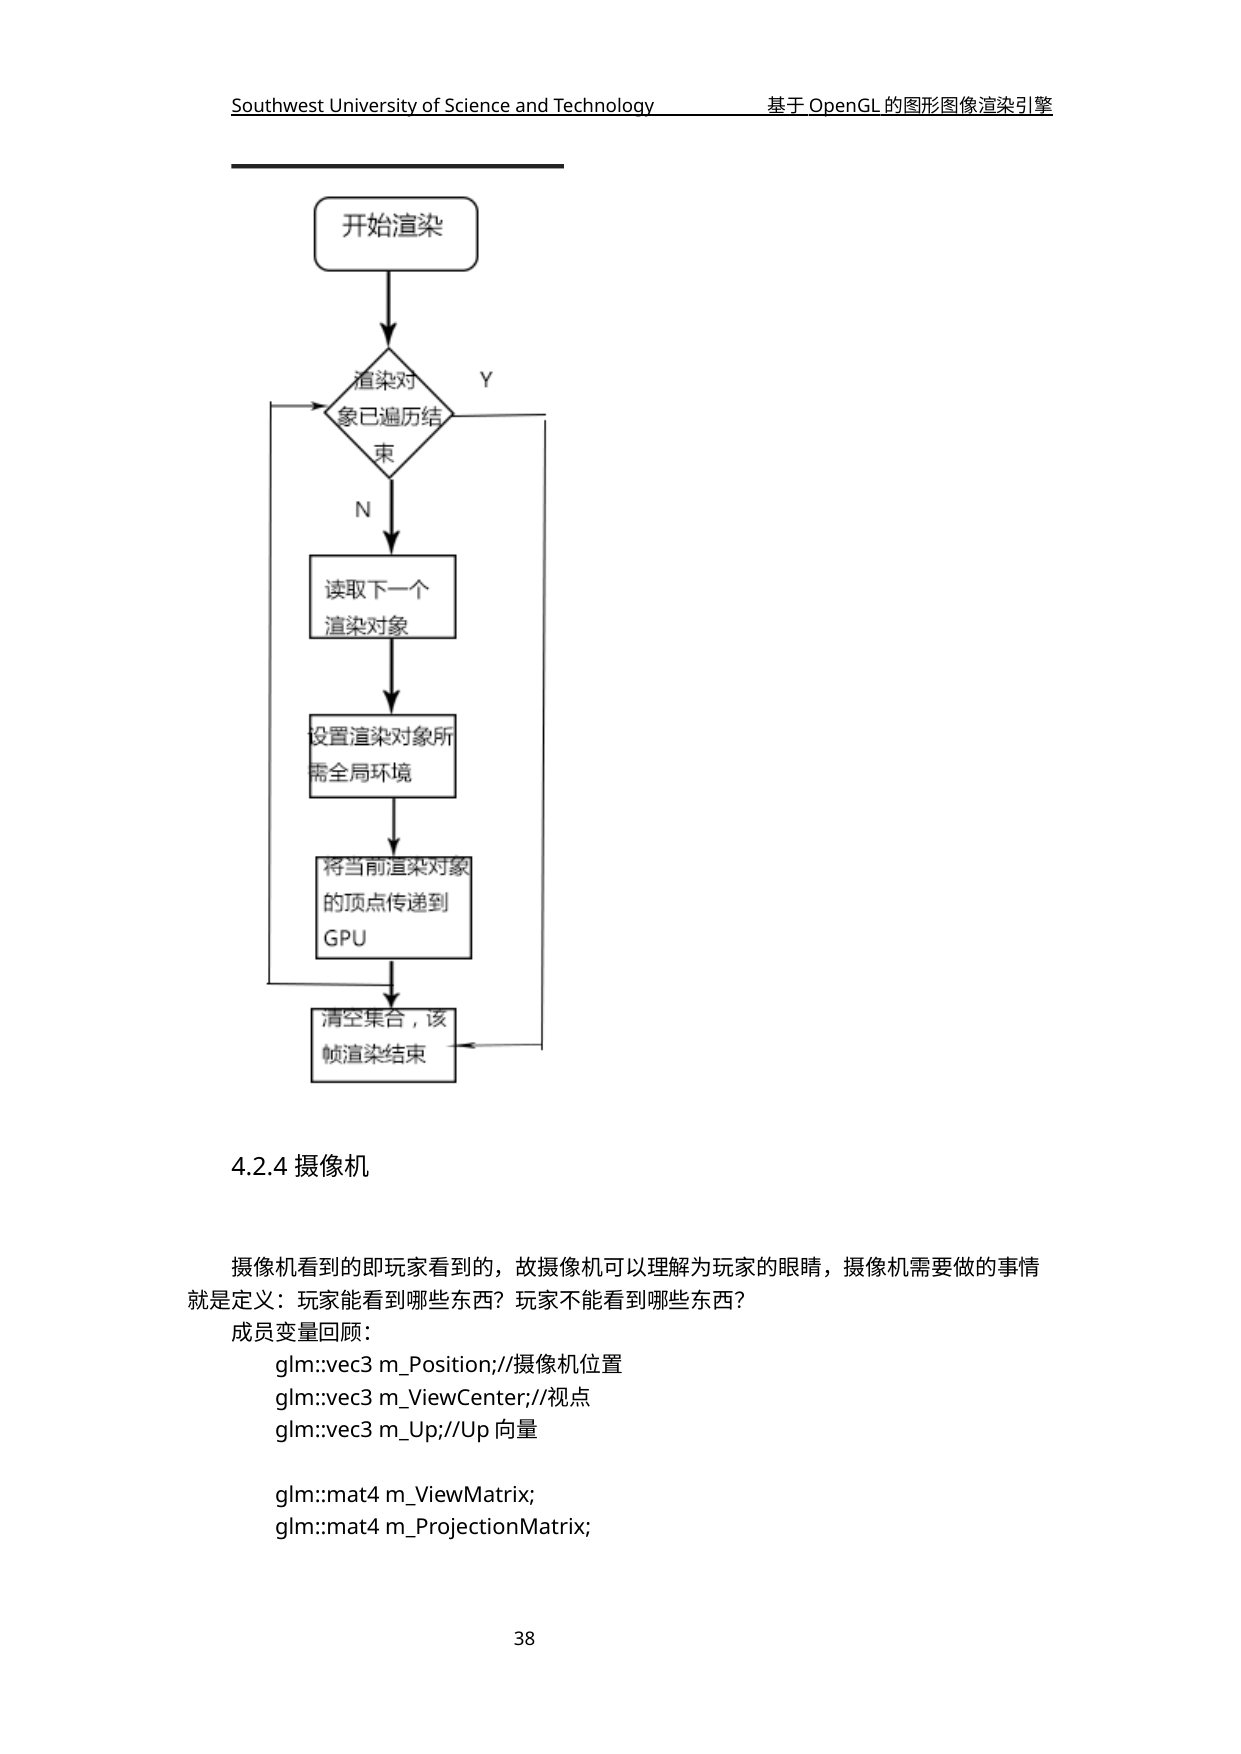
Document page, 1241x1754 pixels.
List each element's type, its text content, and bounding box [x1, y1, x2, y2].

text glm::vec3 m_Position;//摄像机位置 [187, 1347, 1053, 1380]
text glm::vec3 m_ViewCenter;//视点 [187, 1380, 1053, 1412]
picture [231, 164, 564, 1102]
text glm::mat4 m_ViewMatrix; [187, 1477, 1053, 1510]
text glm::mat4 m_ProjectionMatrix; [187, 1510, 1053, 1542]
text 摄像机看到的即玩家看到的，故摄像机可以理解为玩家的眼睛，摄像机需要做的事情就是定义：玩家能看到哪些东西？玩家不能看到哪些东西？ [187, 1250, 1053, 1315]
text 成员变量回顾： [187, 1315, 1053, 1347]
text glm::vec3 m_Up;//Up向量 [187, 1412, 1053, 1445]
subtitle 4.2.4 摄像机 [187, 1132, 1053, 1197]
